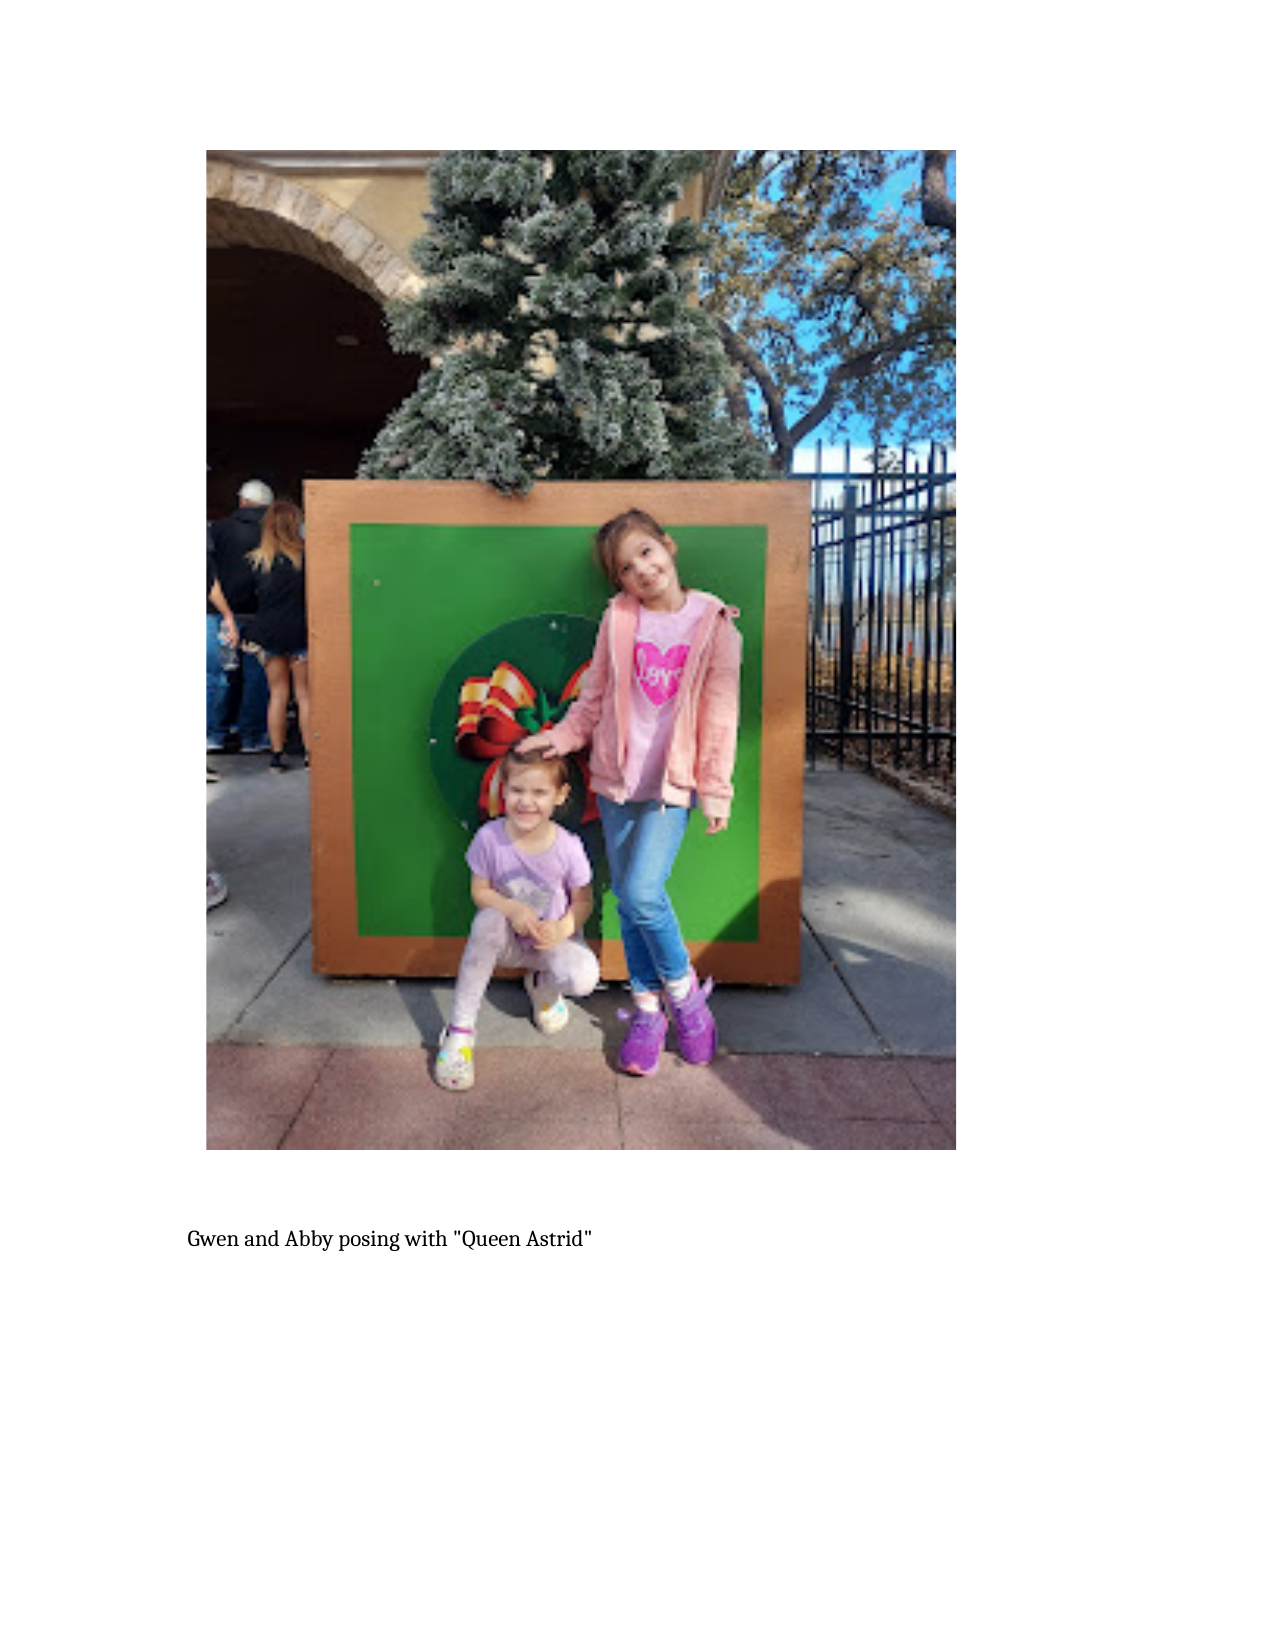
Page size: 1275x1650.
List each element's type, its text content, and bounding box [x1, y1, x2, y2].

picture [206, 150, 957, 1150]
text Gwen and Abby posing with "Queen Astrid" [187, 1226, 1087, 1252]
